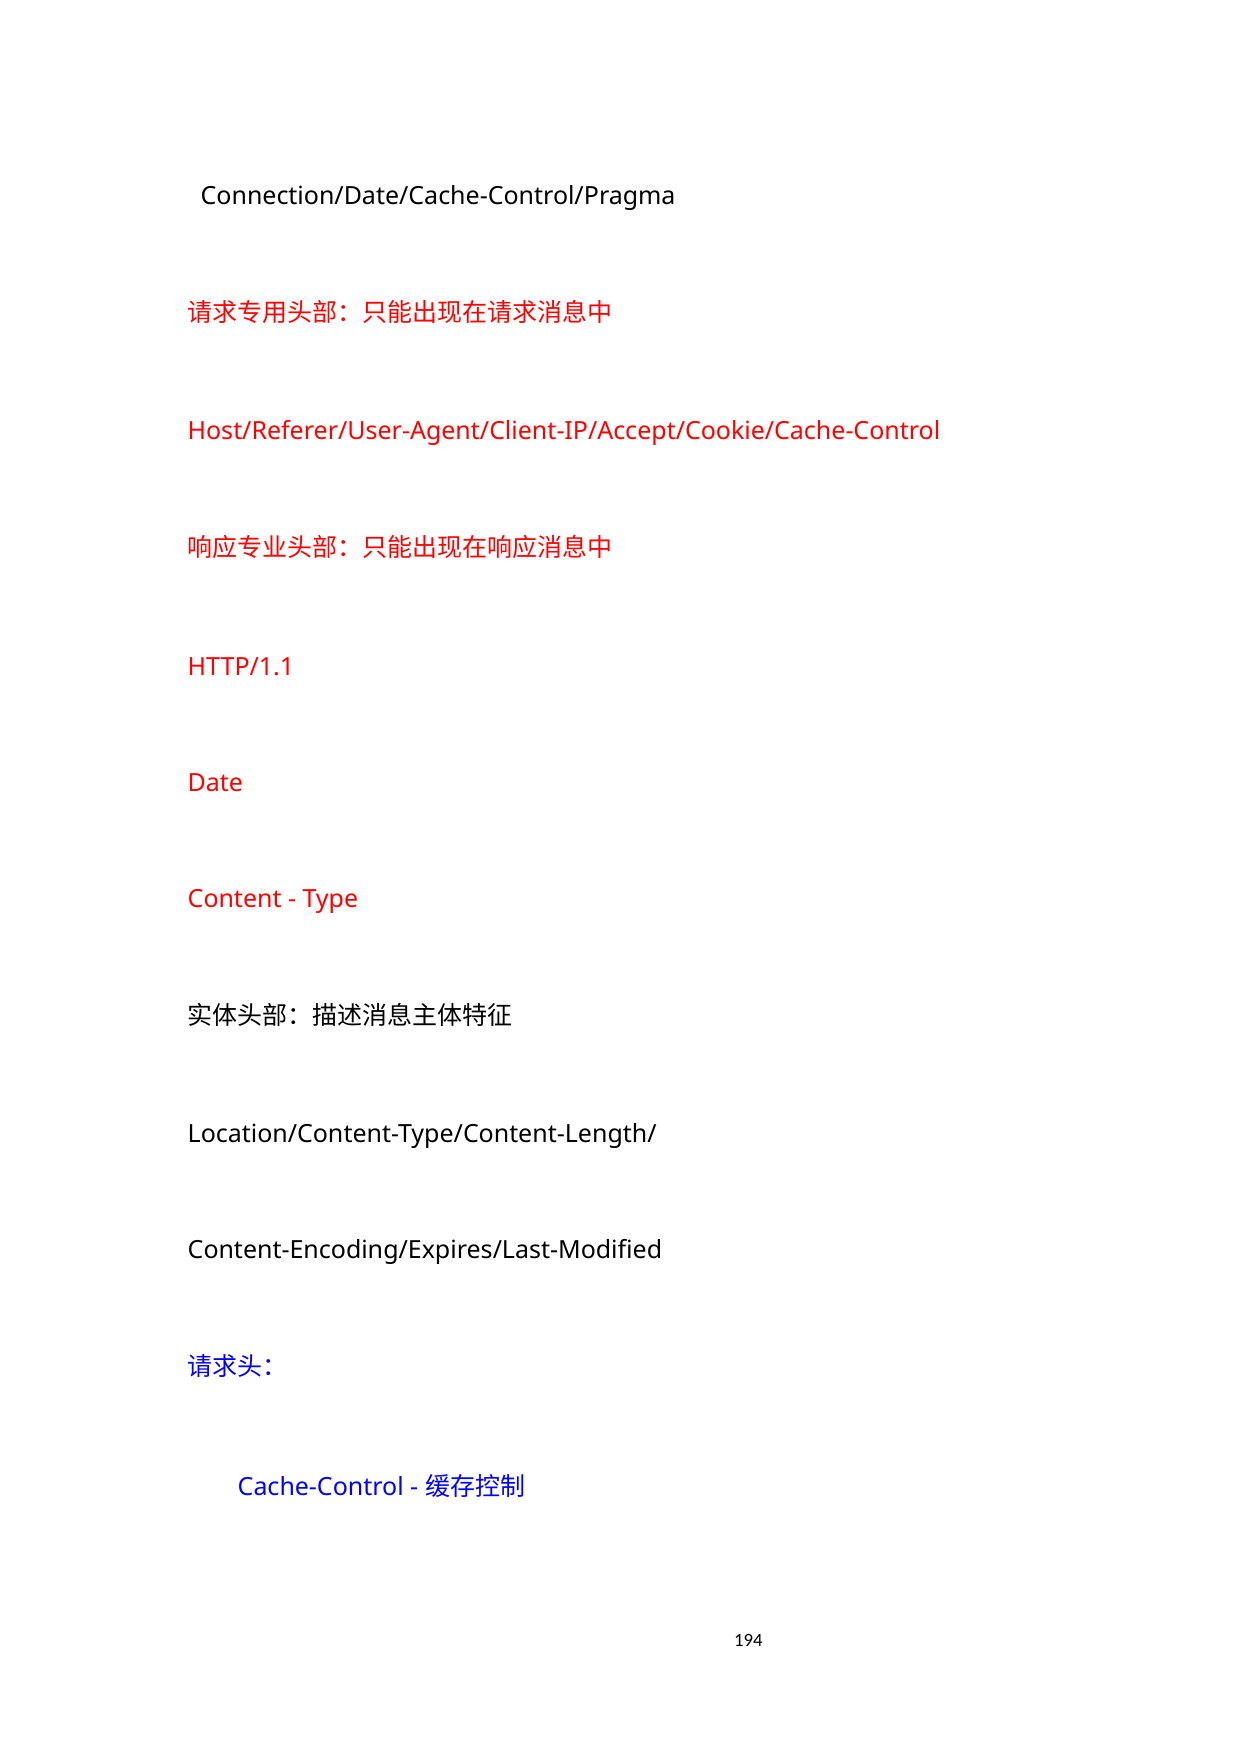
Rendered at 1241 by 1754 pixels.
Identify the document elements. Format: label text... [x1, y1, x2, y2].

text Connection/Date/Cache-Control/Pragma [187, 162, 1053, 227]
text Date [187, 749, 1053, 814]
text Cache-Control - 缓存控制 [187, 1452, 1053, 1517]
text HTTP/1.1 [187, 633, 1053, 698]
text Location/Content-Type/Content-Length/ [187, 1100, 1053, 1165]
text 实体头部：描述消息主体特征 [187, 981, 1053, 1046]
text Content-Encoding/Expires/Last-Modified [187, 1216, 1053, 1281]
text Content - Type [187, 865, 1053, 930]
text 响应专业头部：只能出现在响应消息中 [187, 513, 1053, 578]
text 请求专用头部：只能出现在请求消息中 [187, 278, 1053, 343]
text 请求头： [187, 1332, 1053, 1397]
text Host/Referer/User-Agent/Client-IP/Accept/Cookie/Cache-Control [187, 397, 1053, 462]
